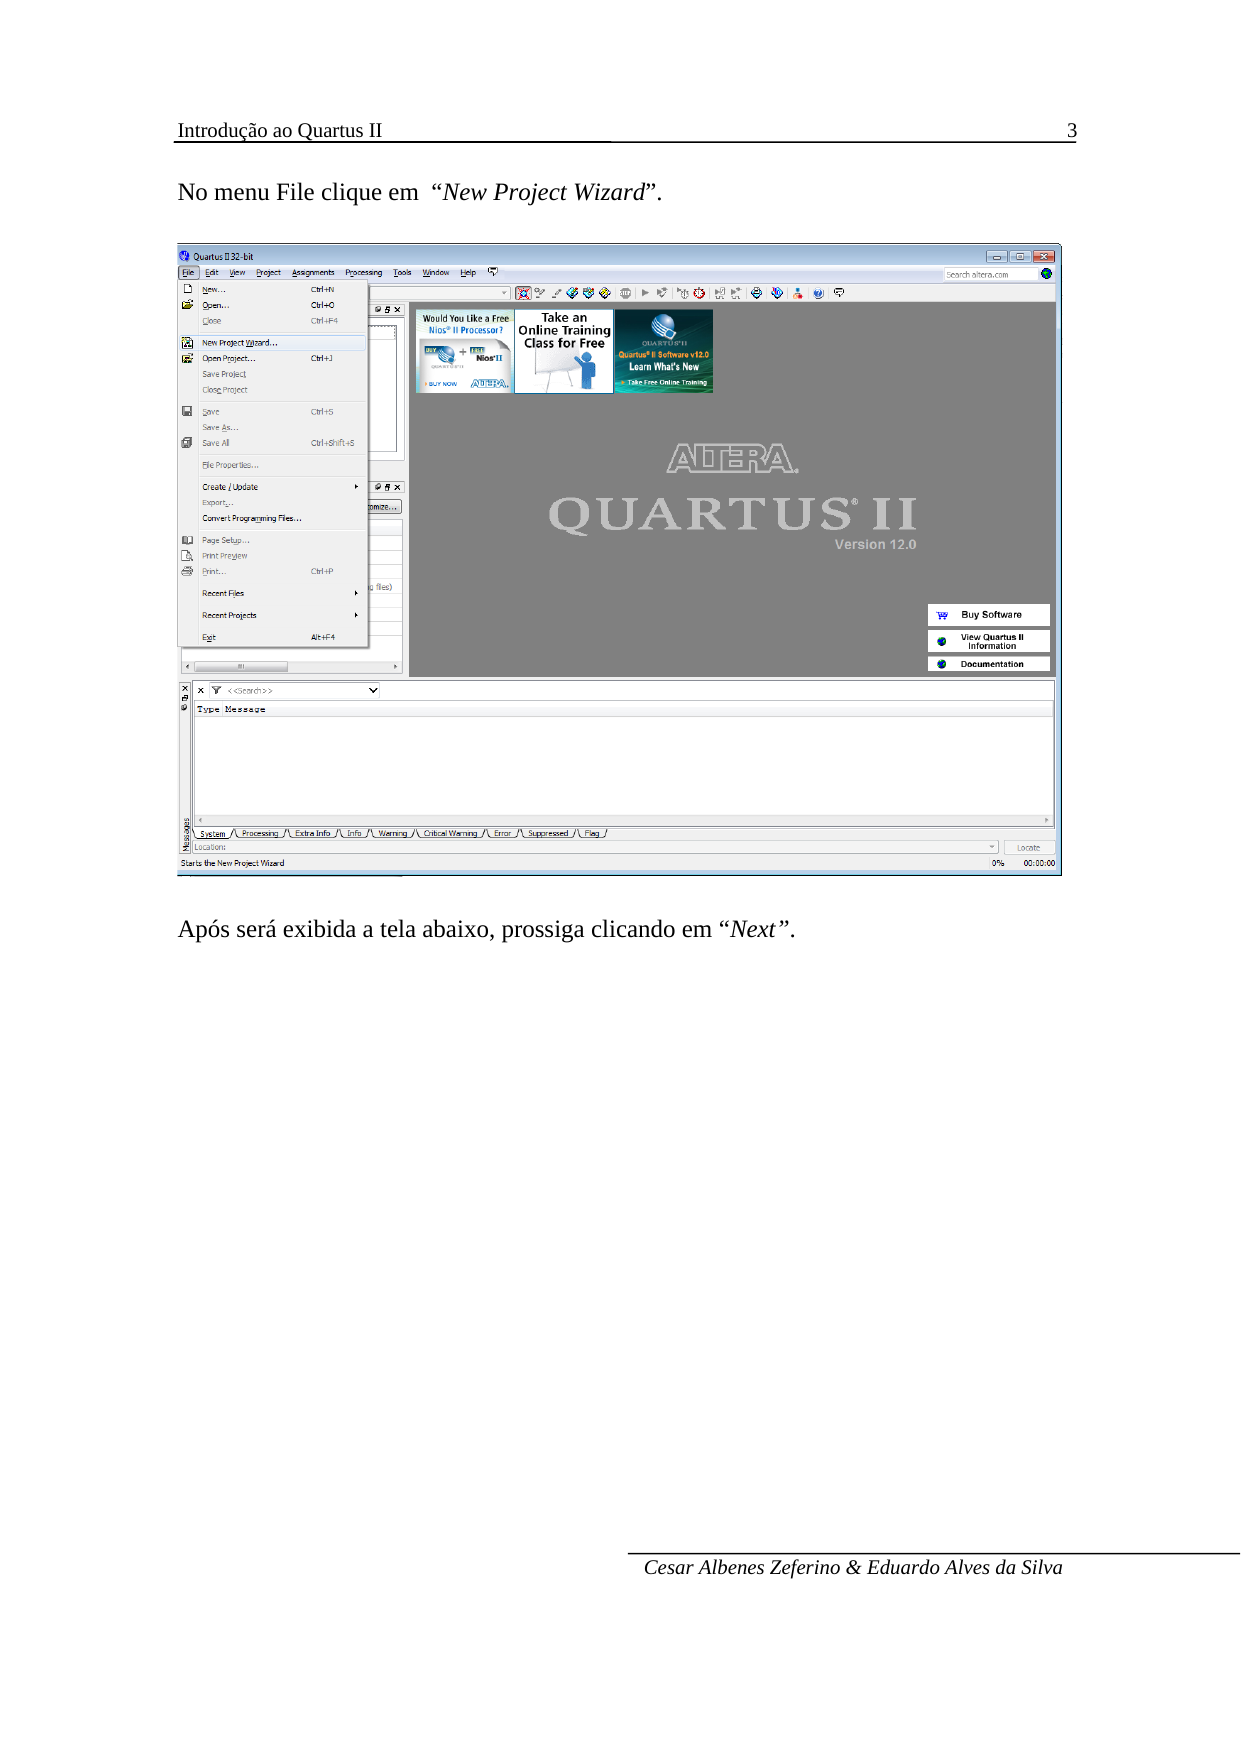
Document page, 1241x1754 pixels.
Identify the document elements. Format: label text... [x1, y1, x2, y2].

text Após será exibida a tela abaixo, prossiga clicando em “Next”. [177, 914, 1063, 943]
text No menu File clique em “New Project Wizard”. [177, 177, 1063, 206]
picture [177, 243, 1063, 877]
